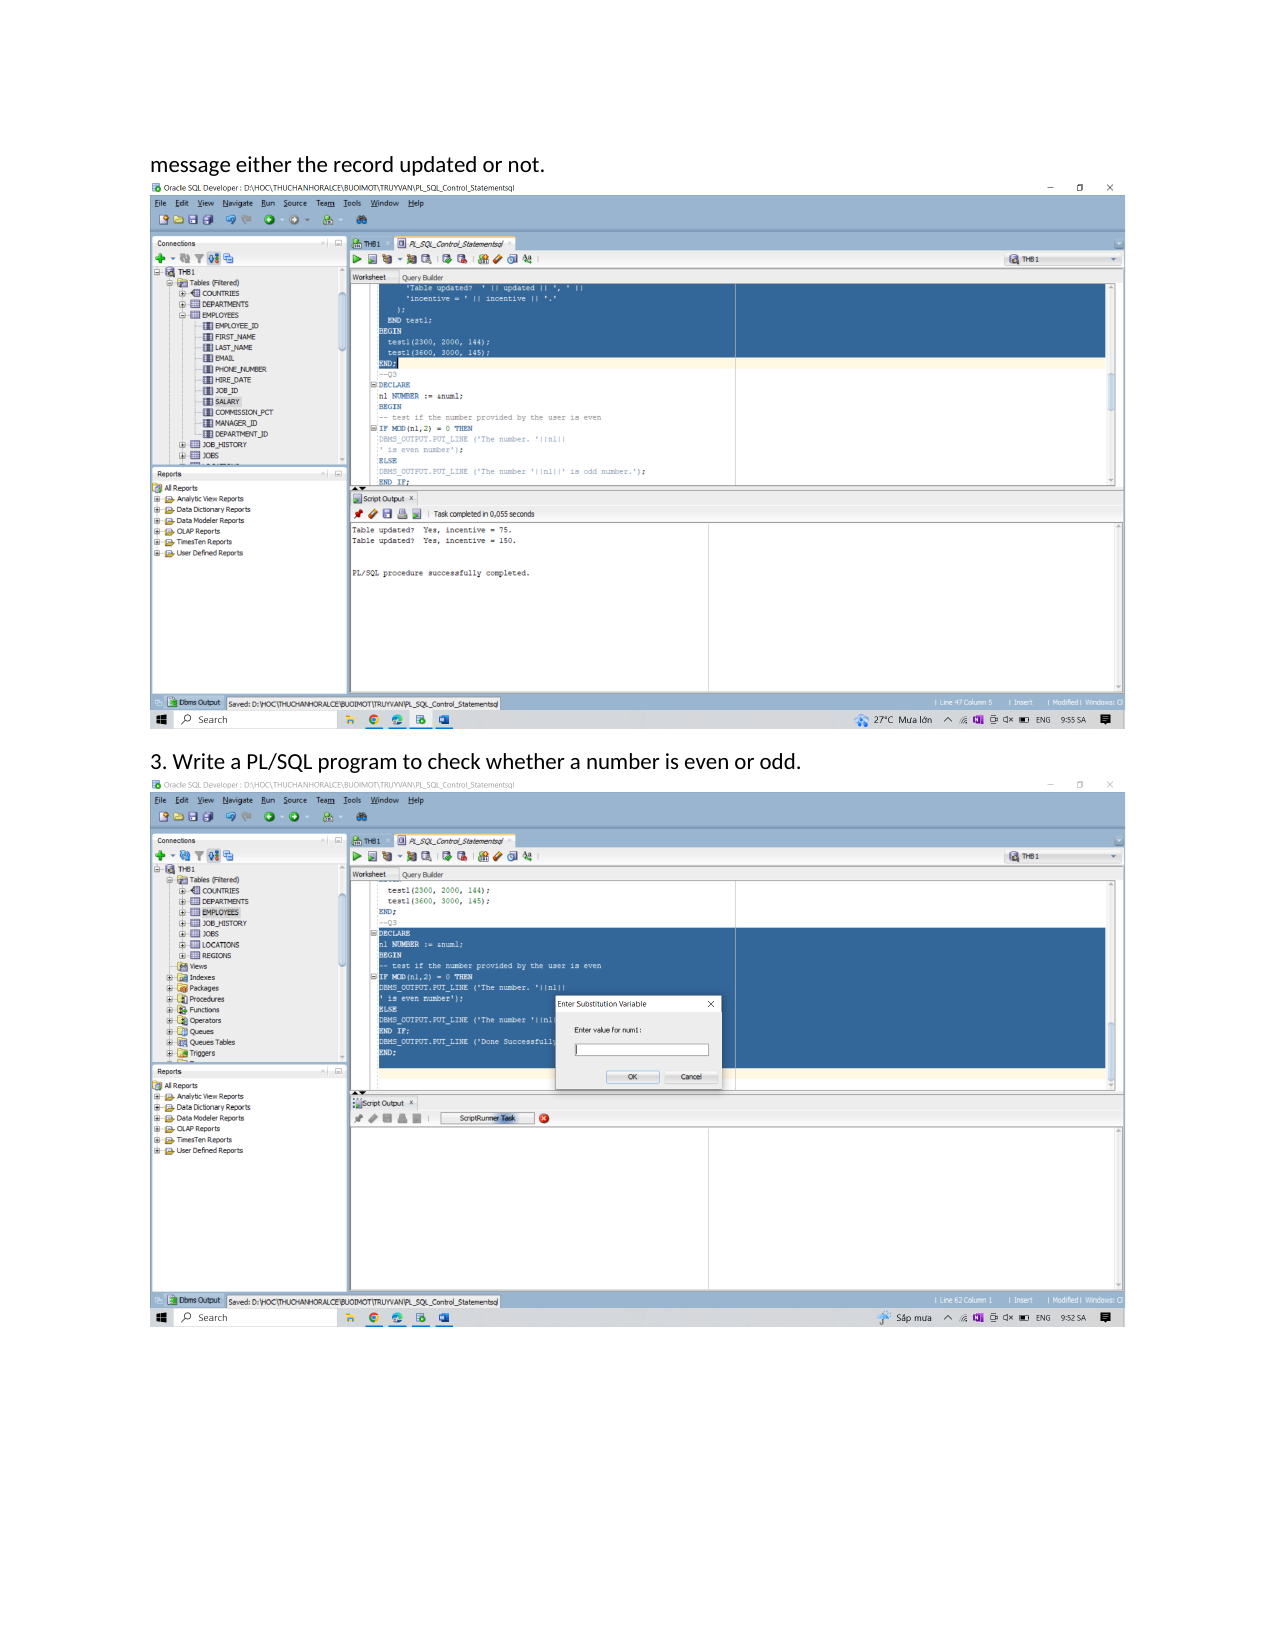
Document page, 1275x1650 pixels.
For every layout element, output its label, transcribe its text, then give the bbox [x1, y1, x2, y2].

picture [150, 180, 1125, 729]
text 3. Write a PL/SQL program to check whether a number is even or odd. [150, 747, 1125, 777]
text message either the record updated or not. [150, 150, 1125, 180]
picture [150, 777, 1125, 1327]
